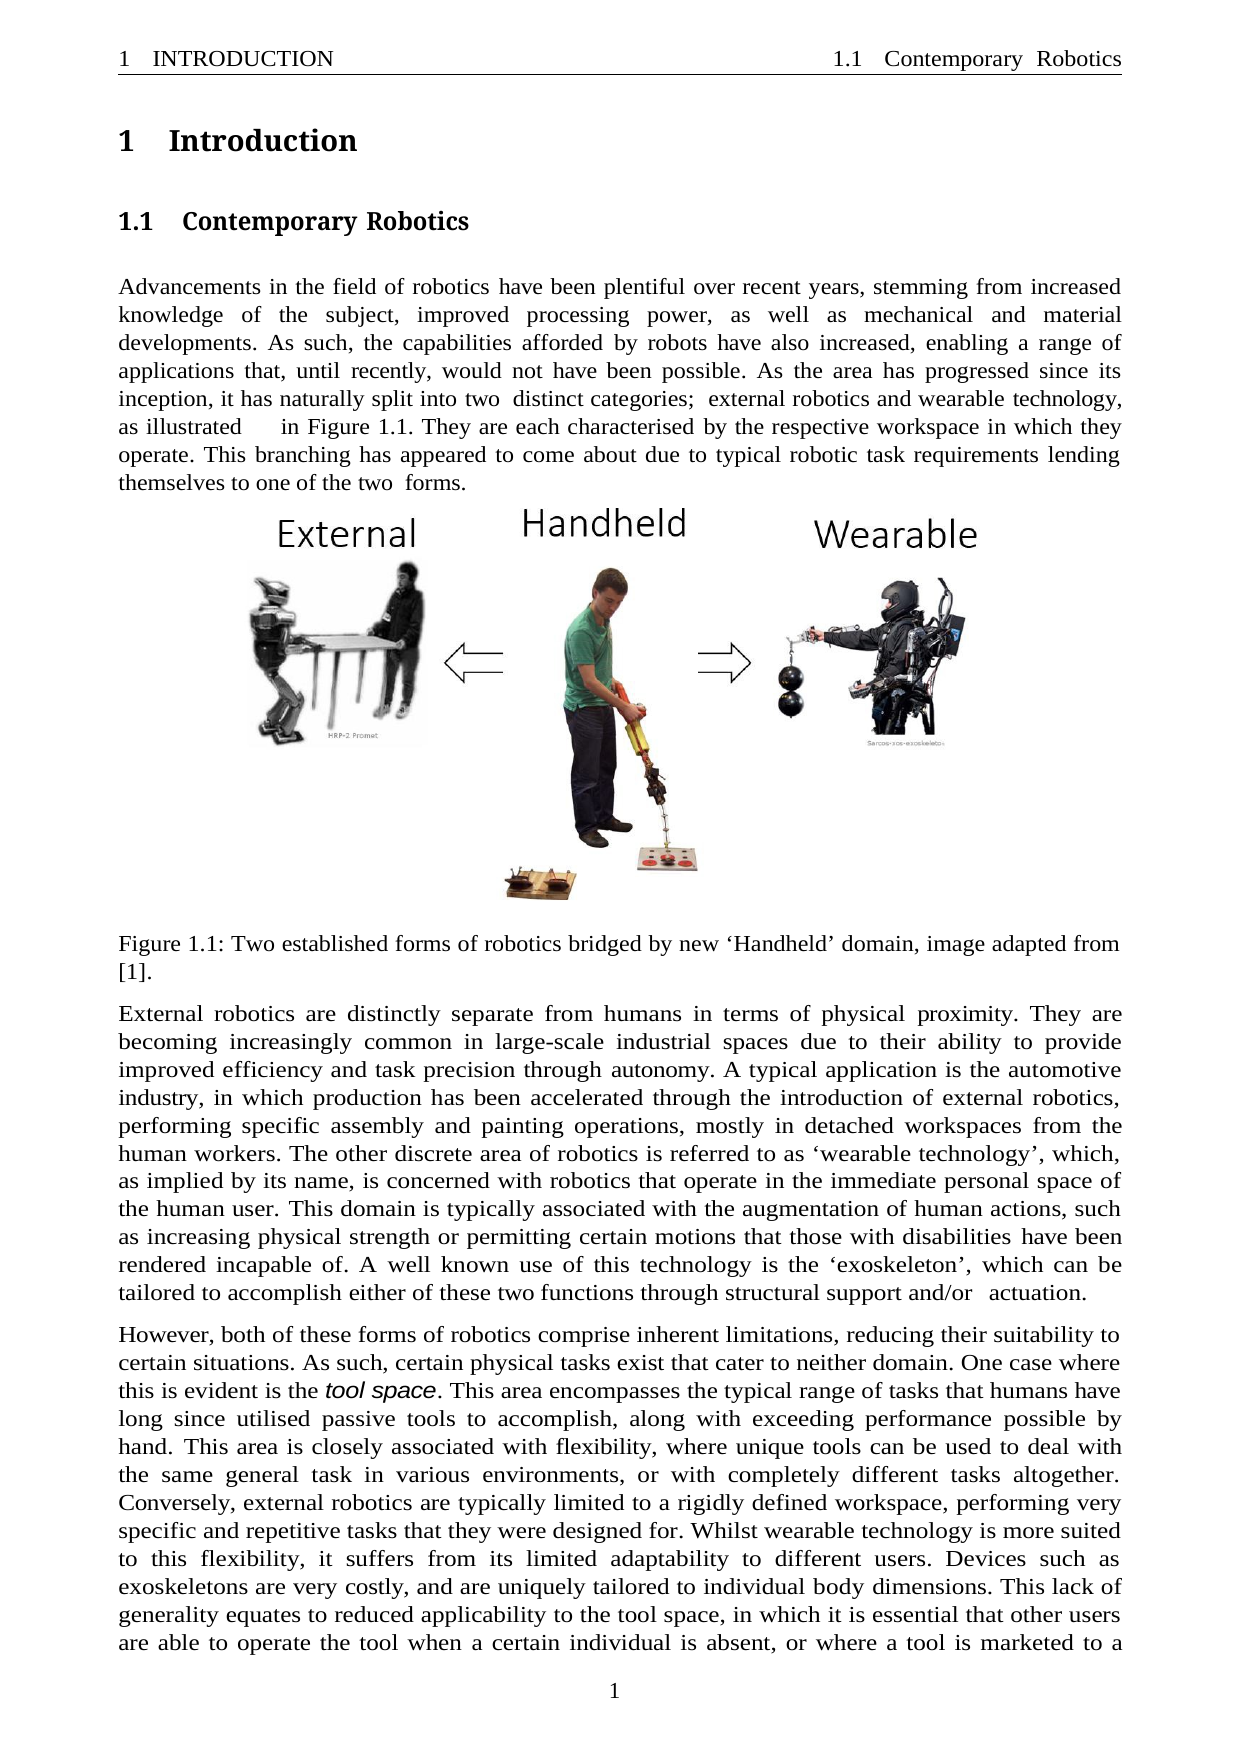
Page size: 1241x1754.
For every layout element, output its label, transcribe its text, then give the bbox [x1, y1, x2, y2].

text External robotics are distinctly separate from humans in terms of physical proximity. They are becoming increasingly common in large-scale industrial spaces due to their ability to provide improved efficiency and task precision through autonomy. A typical application is the automotive industry, in which production has been accelerated through the introduction of external robotics, performing specific assembly and painting operations, mostly in detached workspaces from the human workers. The other discrete area of robotics is referred to as ‘wearable technology’, which, as implied by its name, is concerned with robotics that operate in the immediate personal space of the human user. This domain is typically associated with the augmentation of human actions, such as increasing physical strength or permitting certain motions that those with disabilities have been rendered incapable of. A well known use of this technology is the ‘exoskeleton’, which can be tailored to accomplish either of these two functions through structural support and/or actuation. [118, 1000, 1122, 1306]
picture [243, 508, 989, 907]
text Advancements in the field of robotics have been plentiful over recent years, stemming from increased knowledge of the subject, improved processing power, as well as mechanical and material developments. As such, the capabilities afforded by robots have also increased, enabling a range of applications that, until recently, would not have been possible. As the area has progressed since its inception, it has naturally split into two distinct categories; external robotics and wearable technology, as illustrated in Figure 1.1. They are each characterised by the respective workspace in which they operate. This branching has appeared to come about due to typical robotic task requirements lending themselves to one of the two forms. [118, 273, 1122, 495]
list Contemporary Robotics [118, 203, 1134, 237]
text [118, 1321, 1122, 1655]
list Introduction [118, 120, 1134, 160]
